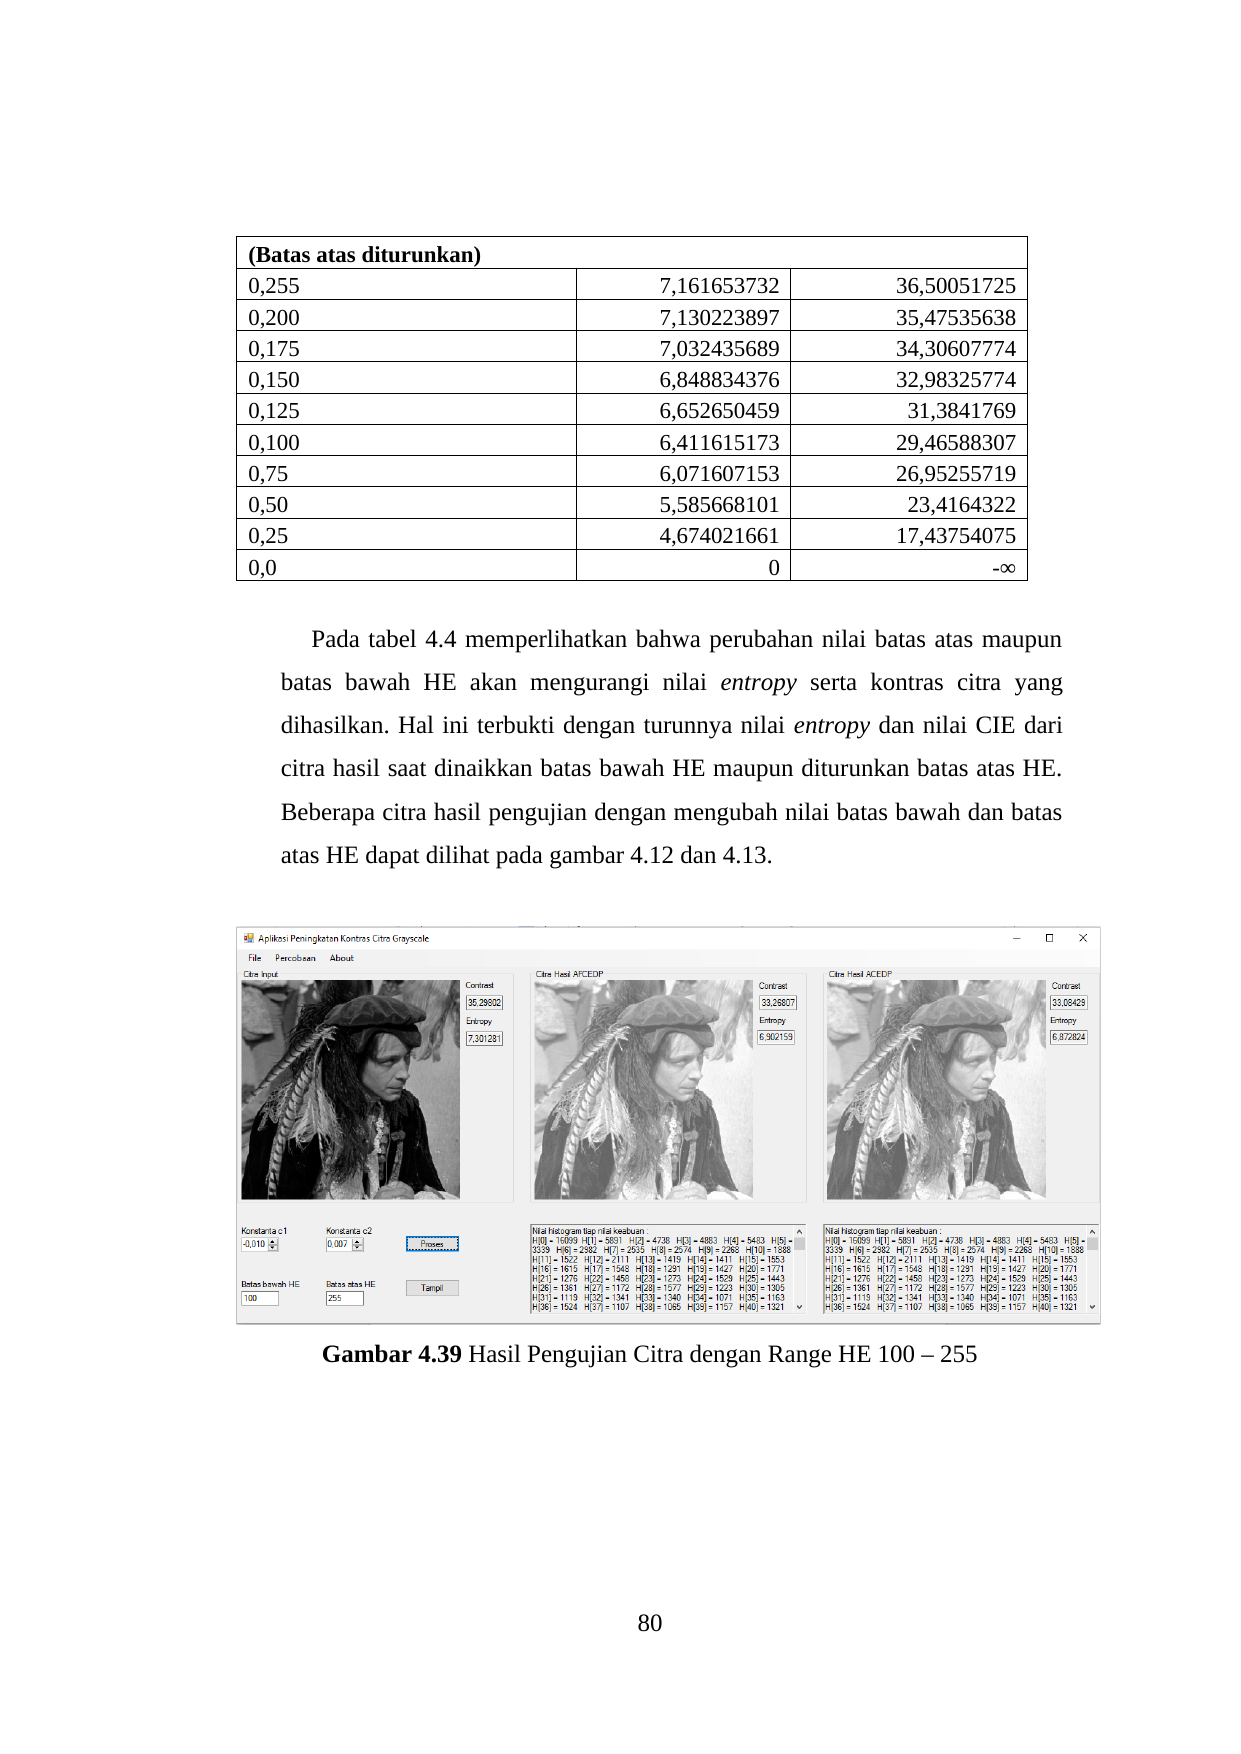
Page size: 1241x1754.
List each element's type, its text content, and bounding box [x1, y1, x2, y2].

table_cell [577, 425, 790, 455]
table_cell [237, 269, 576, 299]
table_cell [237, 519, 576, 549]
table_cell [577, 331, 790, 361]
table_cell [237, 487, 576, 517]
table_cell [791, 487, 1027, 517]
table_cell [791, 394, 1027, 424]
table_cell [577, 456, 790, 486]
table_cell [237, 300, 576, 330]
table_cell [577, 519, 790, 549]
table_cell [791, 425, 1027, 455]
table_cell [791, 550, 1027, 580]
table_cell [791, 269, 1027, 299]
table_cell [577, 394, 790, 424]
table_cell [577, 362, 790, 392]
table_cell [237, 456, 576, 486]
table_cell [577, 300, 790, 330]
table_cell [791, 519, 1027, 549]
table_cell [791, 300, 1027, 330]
text Pada tabel 4.4 memperlihatkan bahwa perubahan nilai batas atas maupun batas bawah HE akan mengurangi nilai entropy serta kontras citra yang dihasilkan. Hal ini terbukti dengan turunnya nilai entropy dan nilai CIE dari citra hasil saat dinaikkan batas bawah HE maupun diturunkan batas atas HE. Beberapa citra hasil pengujian dengan mengubah nilai batas bawah dan batas atas HE dapat dilihat pada gambar 4.12 dan 4.13. [281, 624, 1063, 868]
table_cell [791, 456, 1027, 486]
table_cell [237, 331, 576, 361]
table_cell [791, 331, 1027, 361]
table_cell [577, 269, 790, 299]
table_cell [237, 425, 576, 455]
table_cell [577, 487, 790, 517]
picture [236, 926, 1101, 1325]
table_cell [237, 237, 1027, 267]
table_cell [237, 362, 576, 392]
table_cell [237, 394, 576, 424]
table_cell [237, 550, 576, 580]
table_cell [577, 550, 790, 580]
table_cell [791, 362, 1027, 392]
